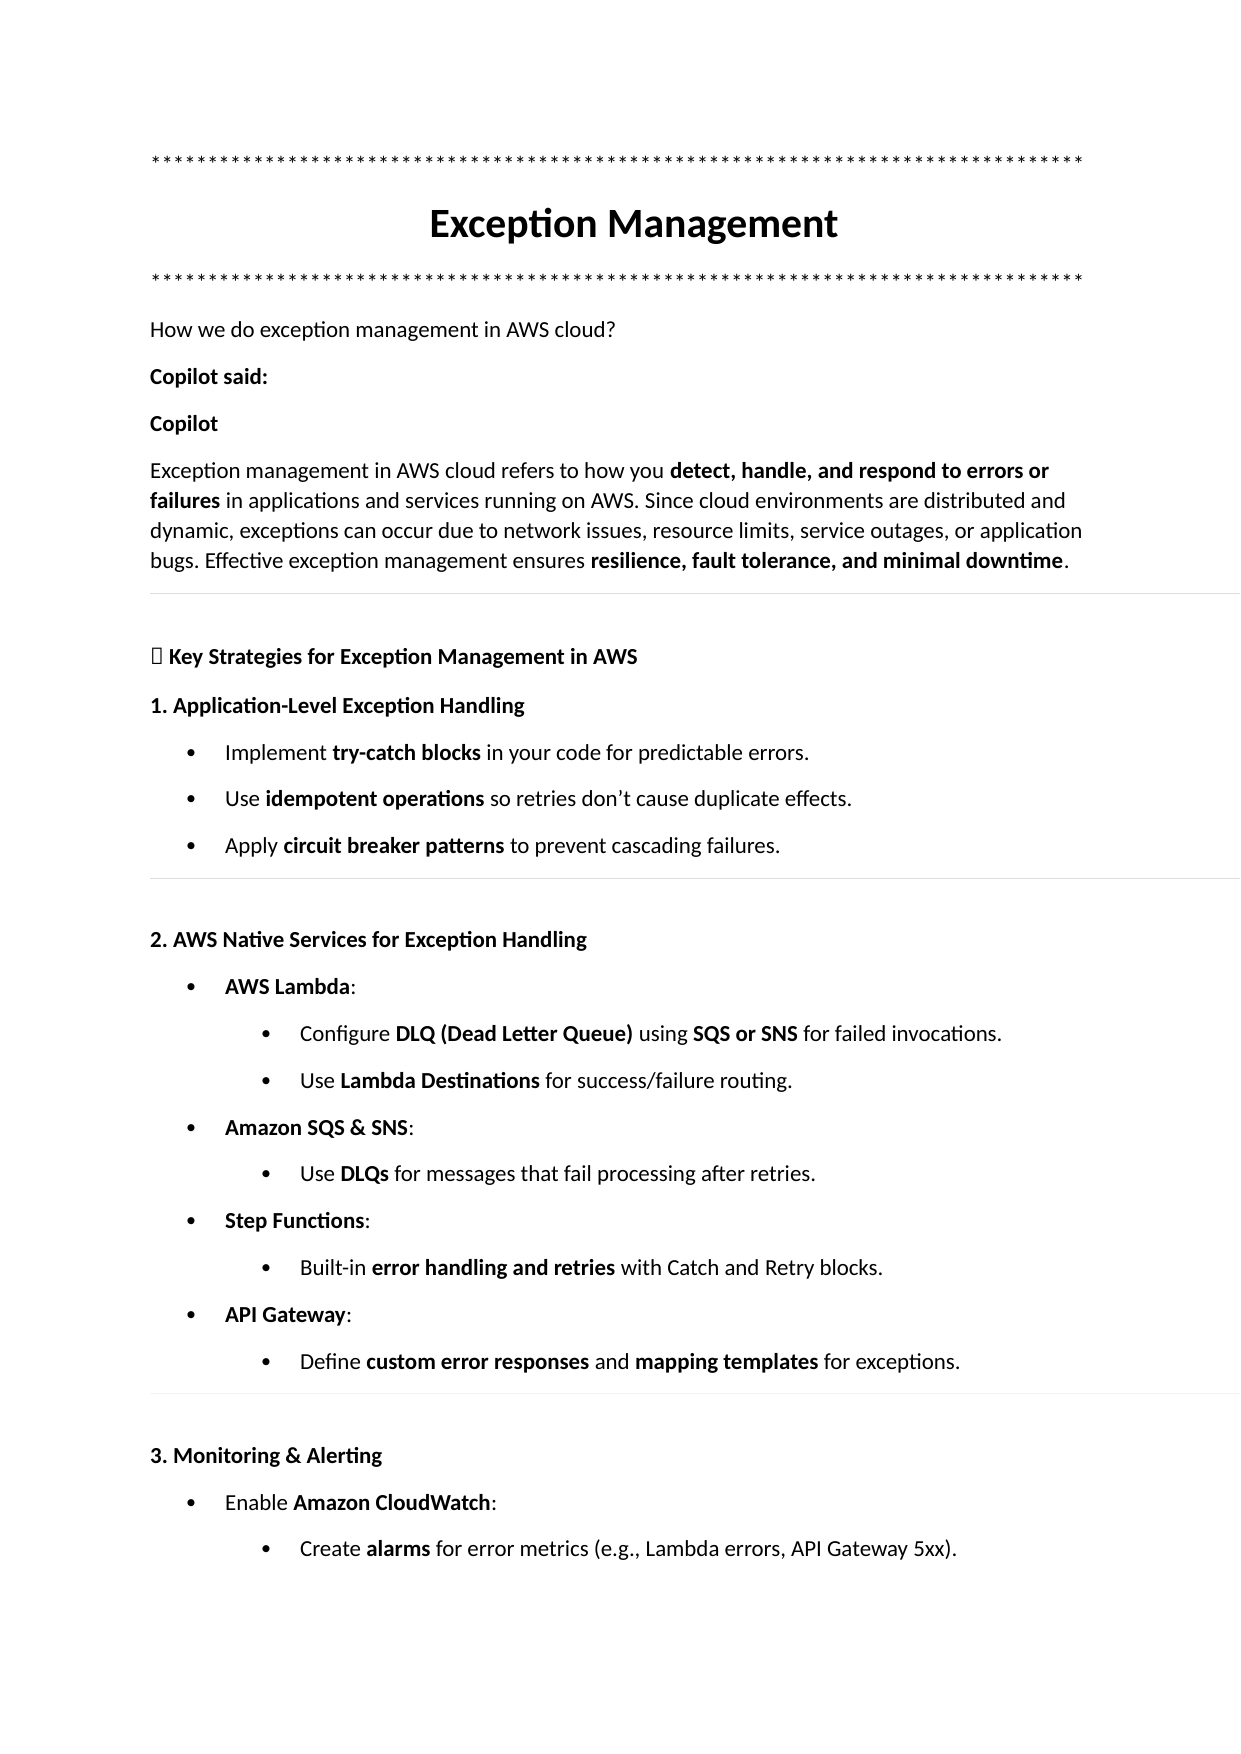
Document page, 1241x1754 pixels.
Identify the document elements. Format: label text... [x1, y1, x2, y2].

list Apply circuit breaker patterns to prevent cascading failures. [187, 831, 1090, 859]
list Use DLQs for messages that fail processing after retries. [262, 1159, 1090, 1187]
list Define custom error responses and mapping templates for exceptions. [262, 1347, 1090, 1375]
text ✅ Key Strategies for Exception Management in AWS [150, 640, 1090, 672]
text 3. Monitoring & Alerting [150, 1441, 1090, 1469]
text Exception Management [150, 197, 1090, 248]
text ********************************************************************************** [150, 268, 1090, 296]
list API Gateway: [187, 1300, 1090, 1328]
list Built-in error handling and retries with Catch and Retry blocks. [262, 1253, 1090, 1281]
list Amazon SQS & SNS: [187, 1113, 1090, 1141]
list Enable Amazon CloudWatch: [187, 1488, 1090, 1516]
text How we do exception management in AWS cloud? [150, 315, 1090, 343]
list Step Functions: [187, 1206, 1090, 1234]
list Use idempotent operations so retries don’t cause duplicate effects. [187, 784, 1090, 812]
list Implement try-catch blocks in your code for predictable errors. [187, 738, 1090, 766]
text Copilot [150, 409, 1090, 437]
list Configure DLQ (Dead Letter Queue) using SQS or SNS for failed invocations. [262, 1019, 1090, 1047]
list Create alarms for error metrics (e.g., Lambda errors, API Gateway 5xx). [262, 1534, 1090, 1562]
text Exception management in AWS cloud refers to how you detect, handle, and respond to errors or failures in applications and services running on AWS. Since cloud environments are distributed and dynamic, exceptions can occur due to network issues, resource limits, service outages, or application bugs. Effective exception management ensures resilience, fault tolerance, and minimal downtime. [150, 456, 1090, 574]
text 1. Application-Level Exception Handling [150, 691, 1090, 719]
text 2. AWS Native Services for Exception Handling [150, 925, 1090, 953]
list Use Lambda Destinations for success/failure routing. [262, 1066, 1090, 1094]
list AWS Lambda: [187, 972, 1090, 1000]
text ********************************************************************************** [150, 150, 1090, 178]
text Copilot said: [150, 362, 1090, 390]
